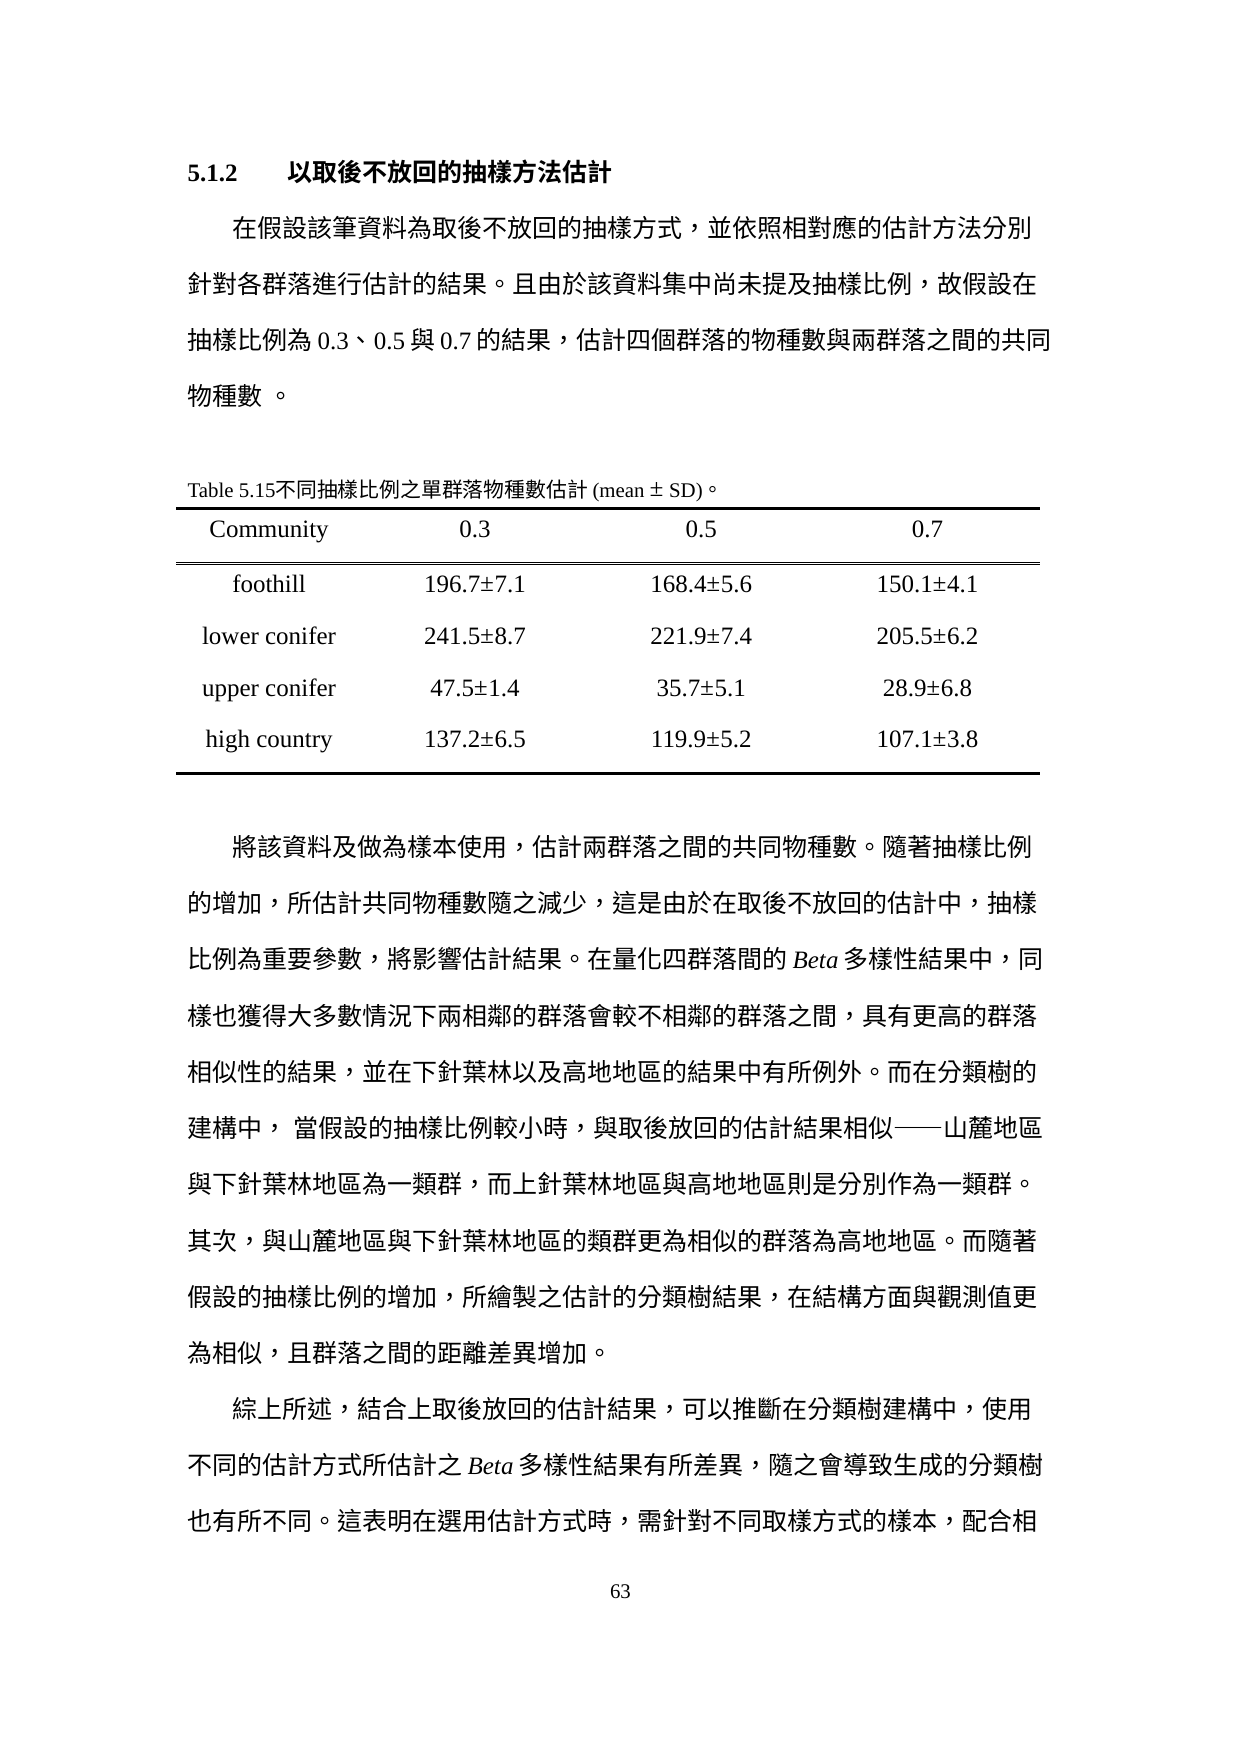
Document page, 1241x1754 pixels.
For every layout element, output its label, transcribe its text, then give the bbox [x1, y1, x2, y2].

subtitle 以取後不放回的抽樣方法估計 [187, 152, 1053, 189]
table_cell foothill [176, 565, 361, 617]
table_cell 28.96.8 [814, 668, 1040, 720]
table_cell upper conifer [176, 668, 361, 720]
table_header 0.3 [361, 510, 588, 562]
table_cell 196.77.1 [361, 565, 588, 617]
table_header Community [176, 510, 361, 562]
table_cell 205.56.2 [814, 617, 1040, 668]
text 在假設該筆資料為取後不放回的抽樣方式，並依照相對應的估計方法分別針對各群落進行估計的結果。且由於該資料集中尚未提及抽樣比例，故假設在抽樣比例為0.3、0.5與0.7的結果，估計四個群落的物種數與兩群落之間的共同物種數 。 [187, 207, 1053, 414]
table_header 0.7 [814, 510, 1040, 562]
table_cell 241.58.7 [361, 617, 588, 668]
table_cell 47.51.4 [361, 668, 588, 720]
table_cell 221.97.4 [588, 617, 814, 668]
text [187, 1389, 1053, 1539]
table_cell 137.26.5 [361, 720, 588, 772]
table_cell 107.13.8 [814, 720, 1040, 772]
table_cell 168.45.6 [588, 565, 814, 617]
table_cell 119.95.2 [588, 720, 814, 772]
table_header 0.5 [588, 510, 814, 562]
table_cell 35.75.1 [588, 668, 814, 720]
text 將該資料及做為樣本使用，估計兩群落之間的共同物種數。隨著抽樣比例的增加，所估計共同物種數隨之減少，這是由於在取後不放回的估計中，抽樣比例為重要參數，將影響估計結果。在量化四群落間的Beta多樣性結果中，同樣也獲得大多數情況下兩相鄰的群落會較不相鄰的群落之間，具有更高的群落相似性的結果，並在下針葉林以及高地地區的結果中有所例外。而在分類樹的建構中， 當假設的抽樣比例較小時，與取後放回的估計結果相似——山麓地區與下針葉林地區為一類群，而上針葉林地區與高地地區則是分別作為一類群。其次，與山麓地區與下針葉林地區的類群更為相似的群落為高地地區。而隨著假設的抽樣比例的增加，所繪製之估計的分類樹結果，在結構方面與觀測值更為相似，且群落之間的距離差異增加。 [187, 827, 1053, 1371]
table_cell 150.14.1 [814, 565, 1040, 617]
table_cell high country [176, 720, 361, 772]
table_cell lower conifer [176, 617, 361, 668]
